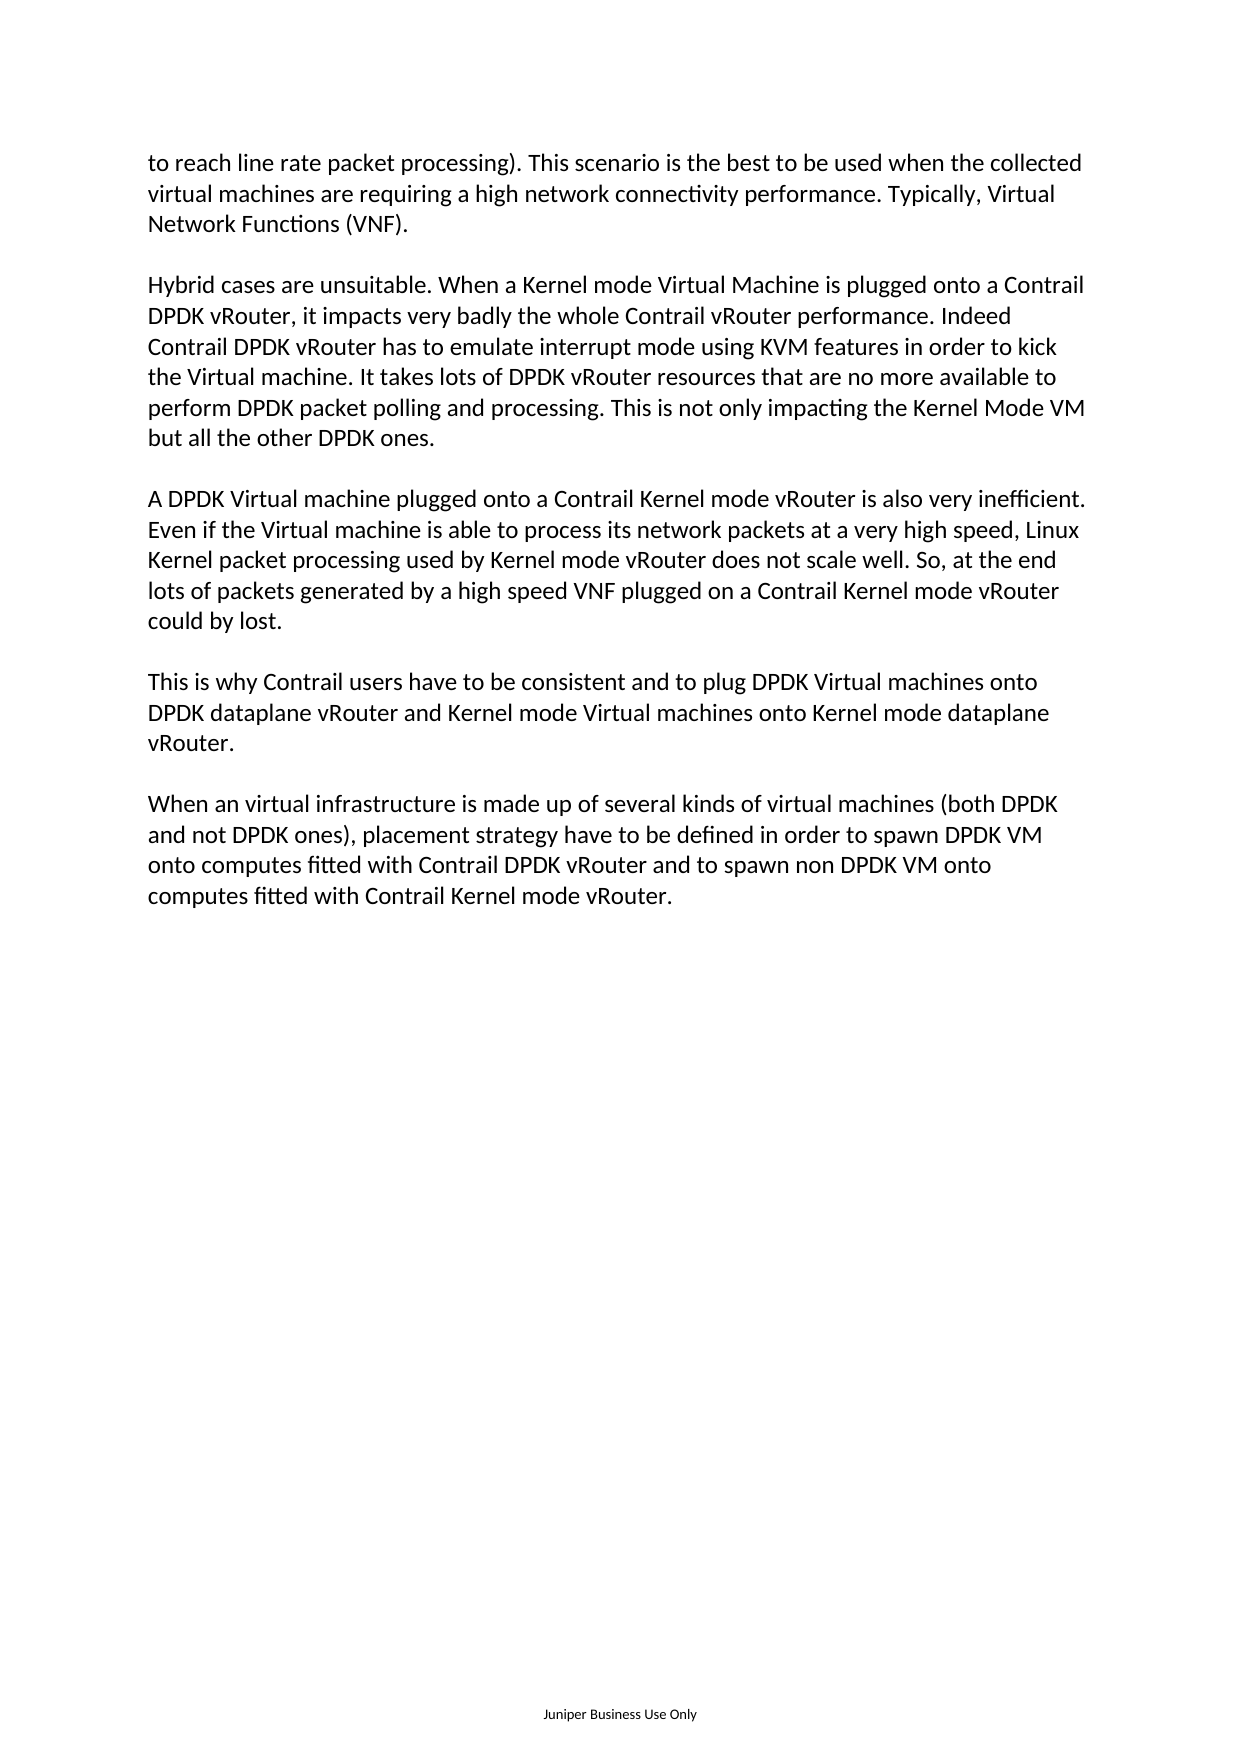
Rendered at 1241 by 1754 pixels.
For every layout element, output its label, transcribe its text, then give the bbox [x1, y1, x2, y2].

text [148, 148, 1093, 239]
text This is why Contrail users have to be consistent and to plug DPDK Virtual machines onto DPDK dataplane vRouter and Kernel mode Virtual machines onto Kernel mode dataplane vRouter. [148, 666, 1093, 758]
text When an virtual infrastructure is made up of several kinds of virtual machines (both DPDK and not DPDK ones), placement strategy have to be defined in order to spawn DPDK VM onto computes fitted with Contrail DPDK vRouter and to spawn non DPDK VM onto computes fitted with Contrail Kernel mode vRouter. [148, 788, 1093, 911]
text Hybrid cases are unsuitable. When a Kernel mode Virtual Machine is plugged onto a Contrail DPDK vRouter, it impacts very badly the whole Contrail vRouter performance. Indeed Contrail DPDK vRouter has to emulate interrupt mode using KVM features in order to kick the Virtual machine. It takes lots of DPDK vRouter resources that are no more available to perform DPDK packet polling and processing. This is not only impacting the Kernel Mode VM but all the other DPDK ones. [148, 270, 1093, 453]
text A DPDK Virtual machine plugged onto a Contrail Kernel mode vRouter is also very inefficient. Even if the Virtual machine is able to process its network packets at a very high speed, Linux Kernel packet processing used by Kernel mode vRouter does not scale well. So, at the end lots of packets generated by a high speed VNF plugged on a Contrail Kernel mode vRouter could by lost. [148, 483, 1093, 636]
